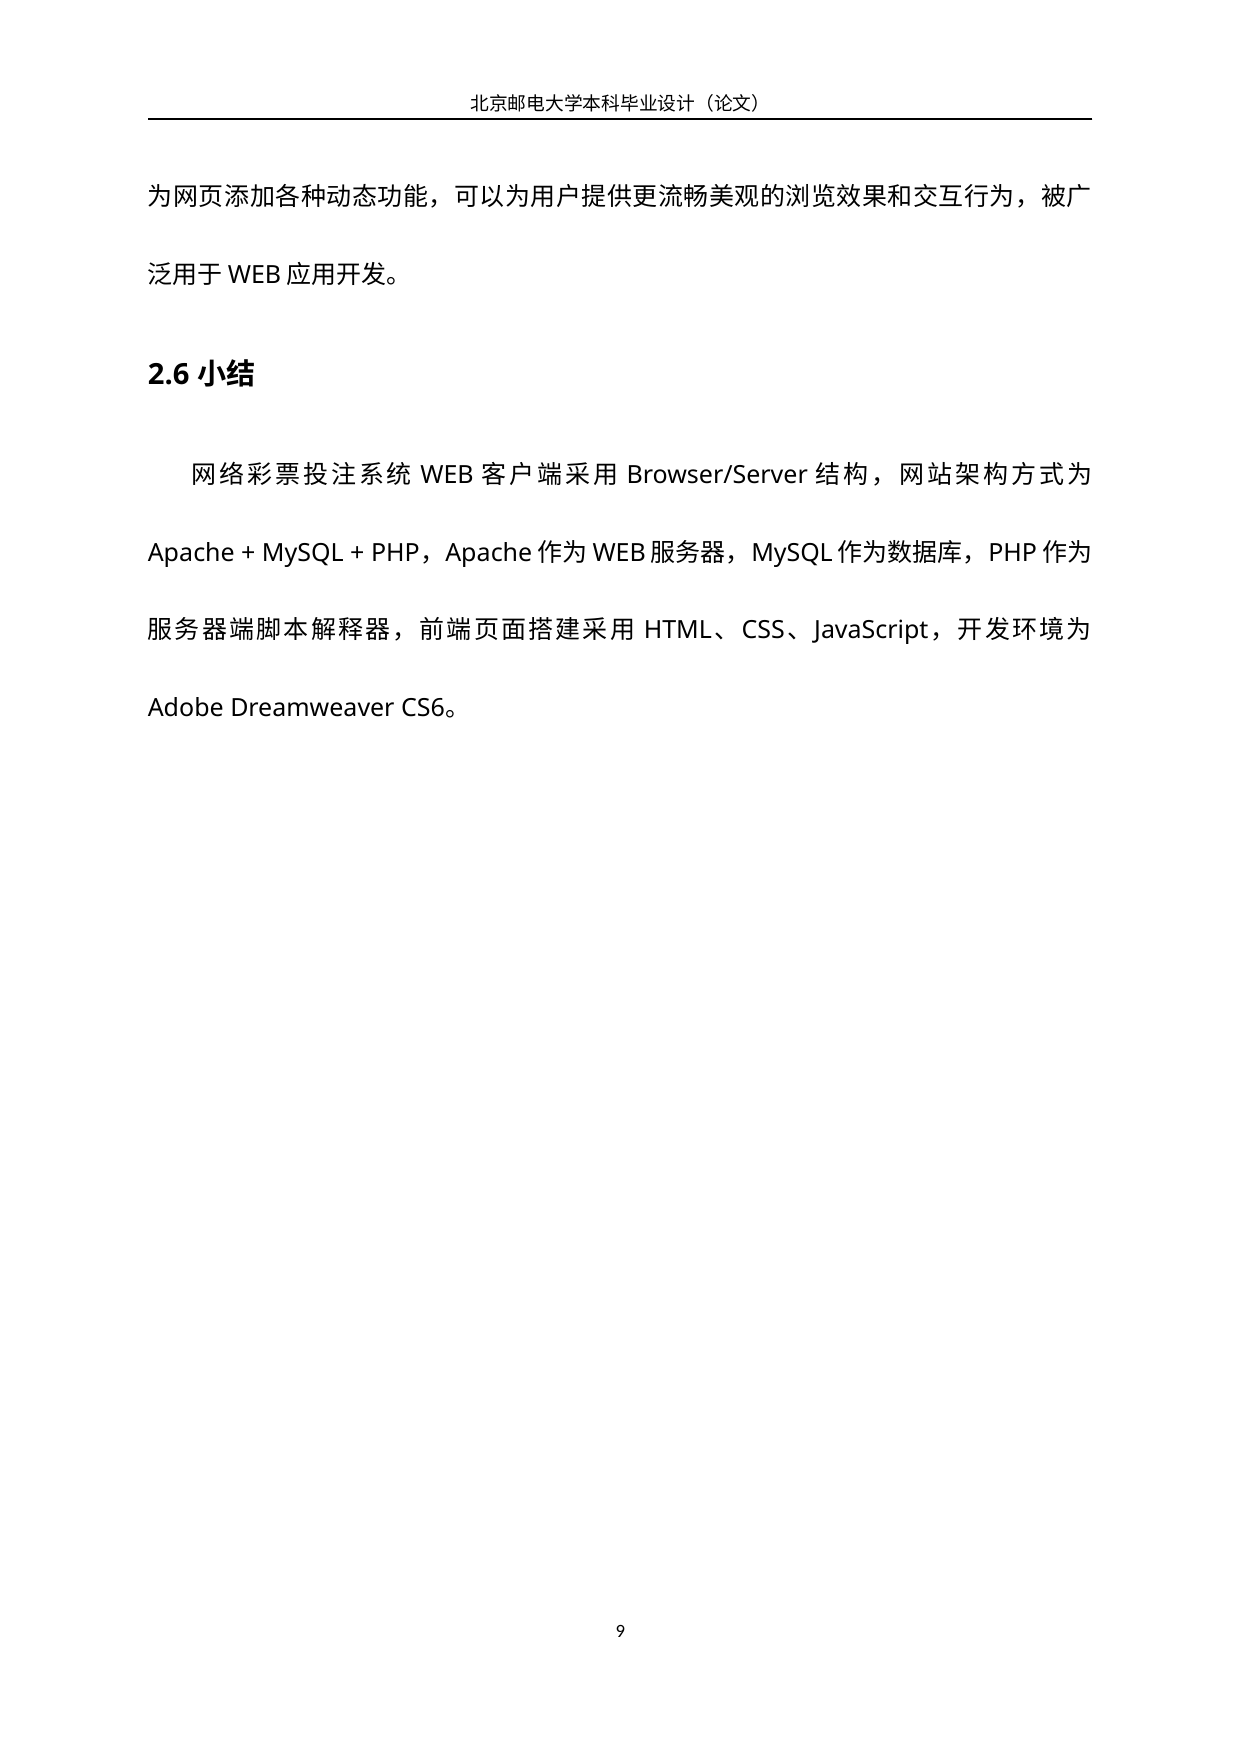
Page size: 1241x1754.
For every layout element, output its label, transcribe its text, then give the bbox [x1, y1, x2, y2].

subtitle 2.6 小结 [148, 339, 1092, 404]
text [148, 162, 1092, 305]
text 网络彩票投注系统WEB客户端采用Browser/Server结构，网站架构方式为Apache + MySQL + PHP，Apache作为WEB服务器，MySQL作为数据库，PHP作为服务器端脚本解释器，前端页面搭建采用HTML、CSS、JavaScript，开发环境为Adobe Dreamweaver CS6。 [148, 440, 1092, 738]
